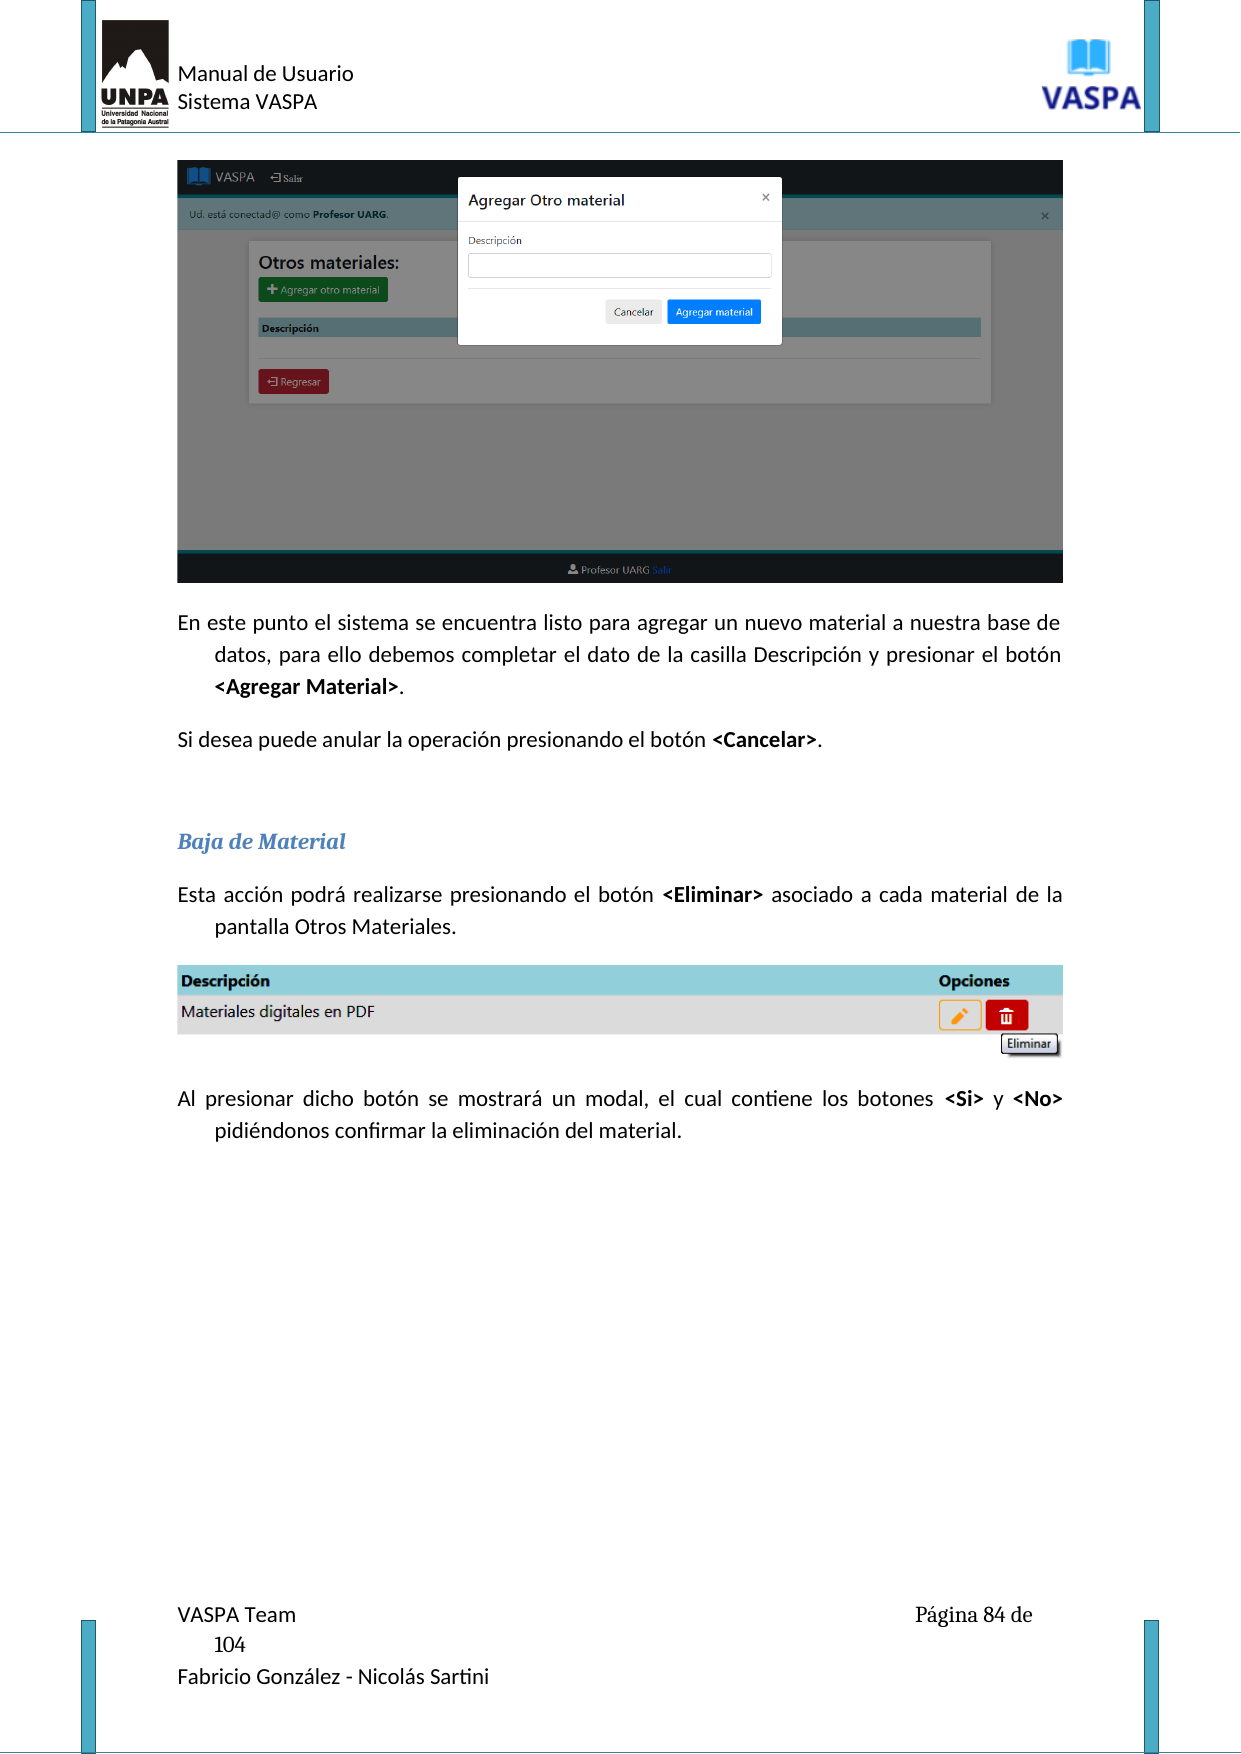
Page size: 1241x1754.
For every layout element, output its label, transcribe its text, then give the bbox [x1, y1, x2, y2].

text Si desea puede anular la operación presionando el botón <Cancelar>. [177, 725, 1063, 753]
text Esta acción podrá realizarse presionando el botón <Eliminar> asociado a cada material de la pantalla Otros Materiales. [177, 880, 1063, 940]
text Al presionar dicho botón se mostrará un modal, el cual contiene los botones <Si> y <No> pidiéndonos confirmar la eliminación del material. [177, 1084, 1063, 1144]
picture [177, 965, 1063, 1059]
text Baja de Material [177, 829, 1063, 856]
text En este punto el sistema se encuentra listo para agregar un nuevo material a nuestra base de datos, para ello debemos completar el dato de la casilla Descripción y presionar el botón <Agregar Material>. [177, 608, 1063, 700]
picture [100, 18, 170, 129]
picture [177, 160, 1063, 583]
picture [1036, 19, 1146, 129]
